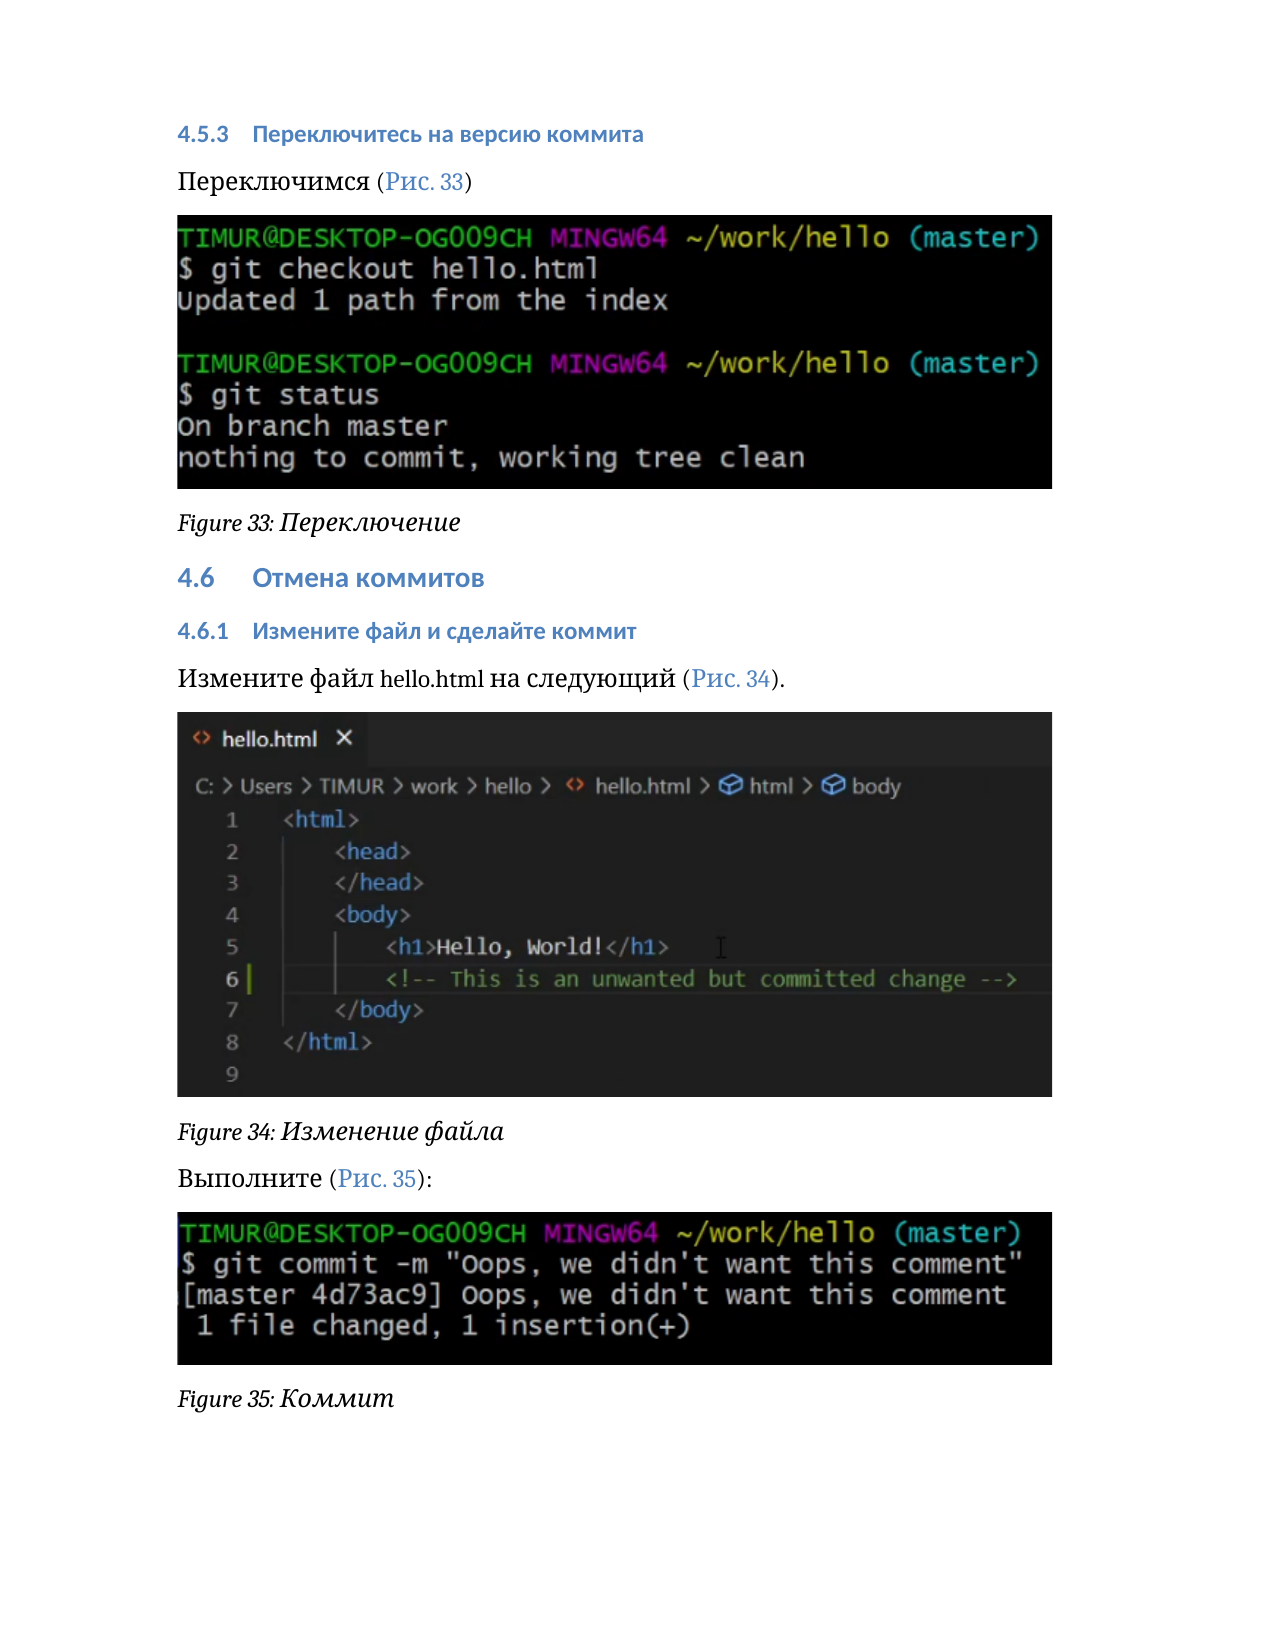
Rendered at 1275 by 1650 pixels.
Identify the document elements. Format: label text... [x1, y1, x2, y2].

subtitle 4.6 Отмена коммитов [177, 559, 1186, 594]
picture [177, 1212, 1053, 1365]
picture [177, 712, 1053, 1097]
text Измените файл hello.html на следующий (Рис. 34). [177, 665, 1186, 693]
text Переключимся (Рис. 33) [177, 167, 1186, 196]
subtitle 4.5.3 Переключитесь на версию коммита [177, 118, 1186, 149]
picture [177, 215, 1053, 489]
text Figure 34: Изменение файла [177, 1118, 1186, 1147]
text Выполните (Рис. 35): [177, 1165, 1186, 1194]
text Figure 35: Коммит [177, 1385, 1186, 1414]
subtitle 4.6.1 Измените файл и сделайте коммит [177, 615, 1186, 646]
text Figure 33: Переключение [177, 509, 1186, 538]
